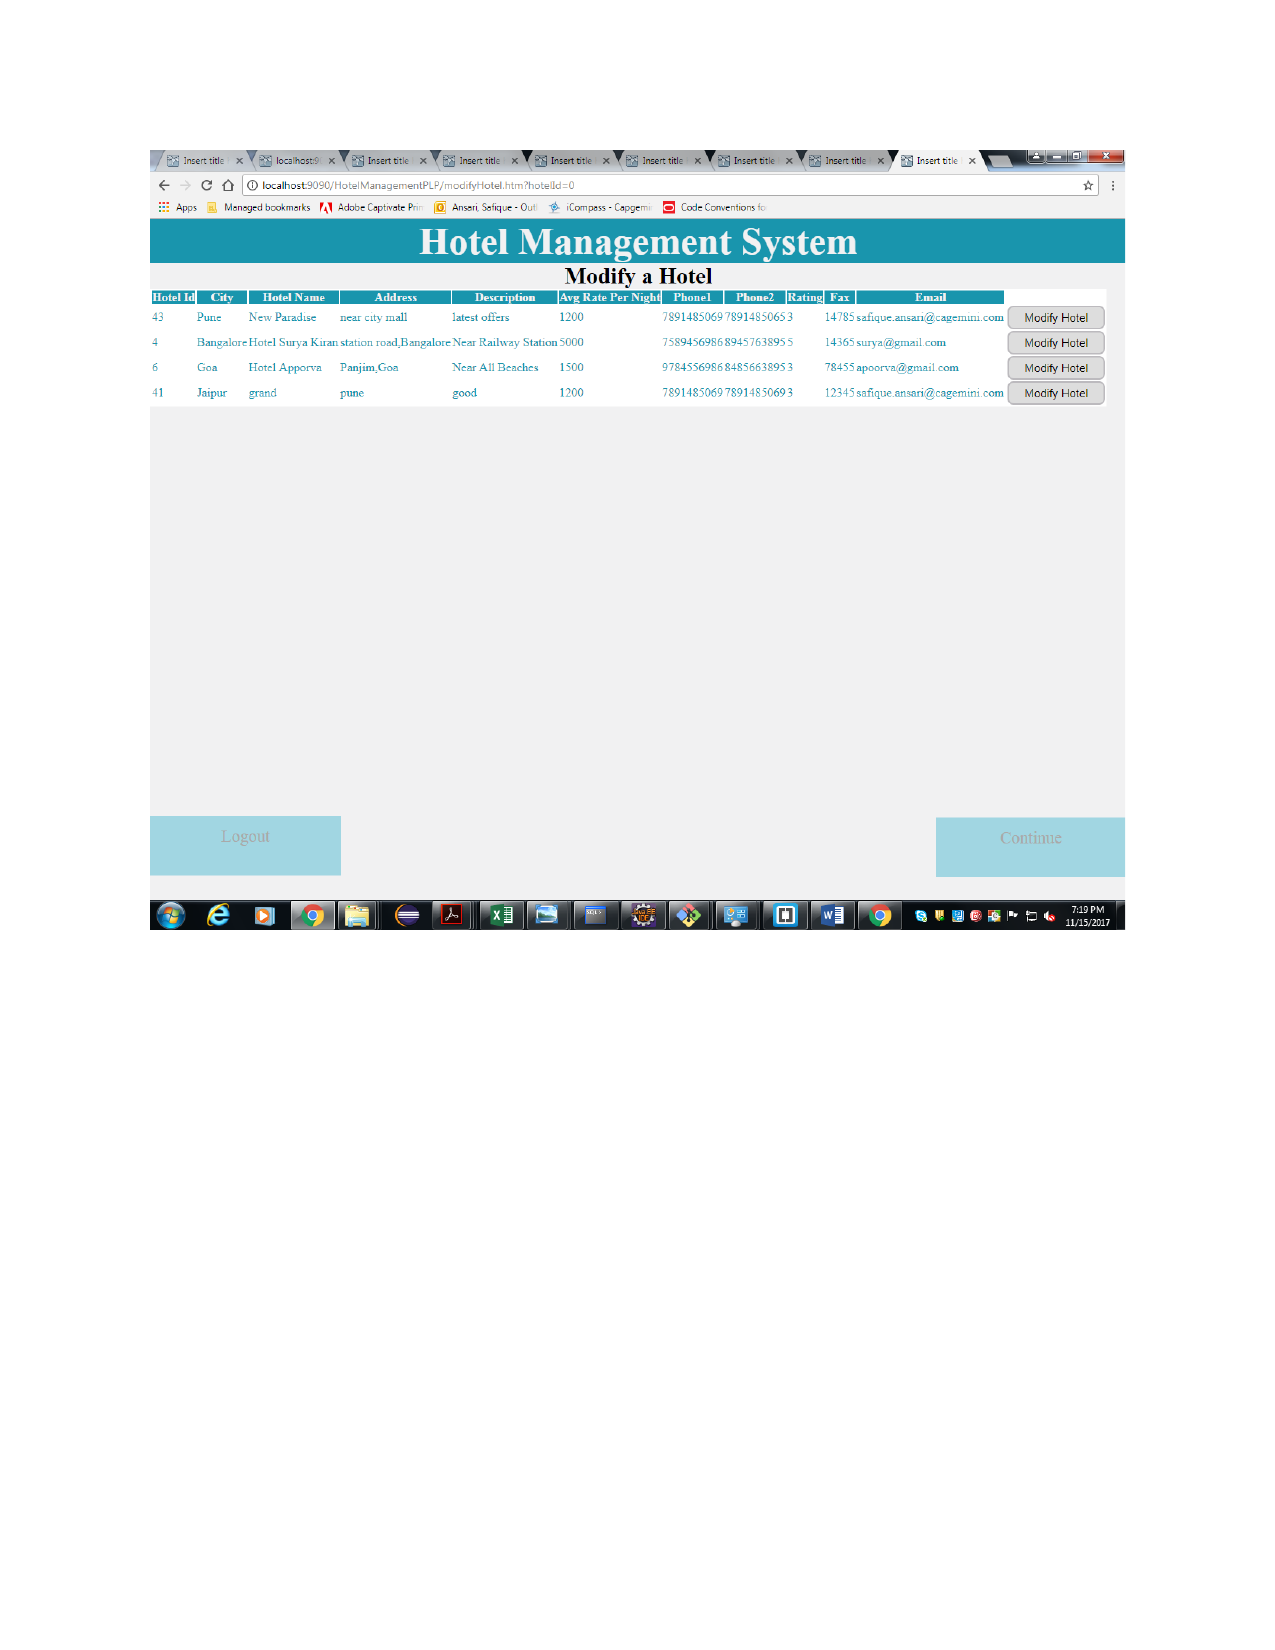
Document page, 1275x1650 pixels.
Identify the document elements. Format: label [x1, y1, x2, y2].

picture [150, 150, 1125, 930]
